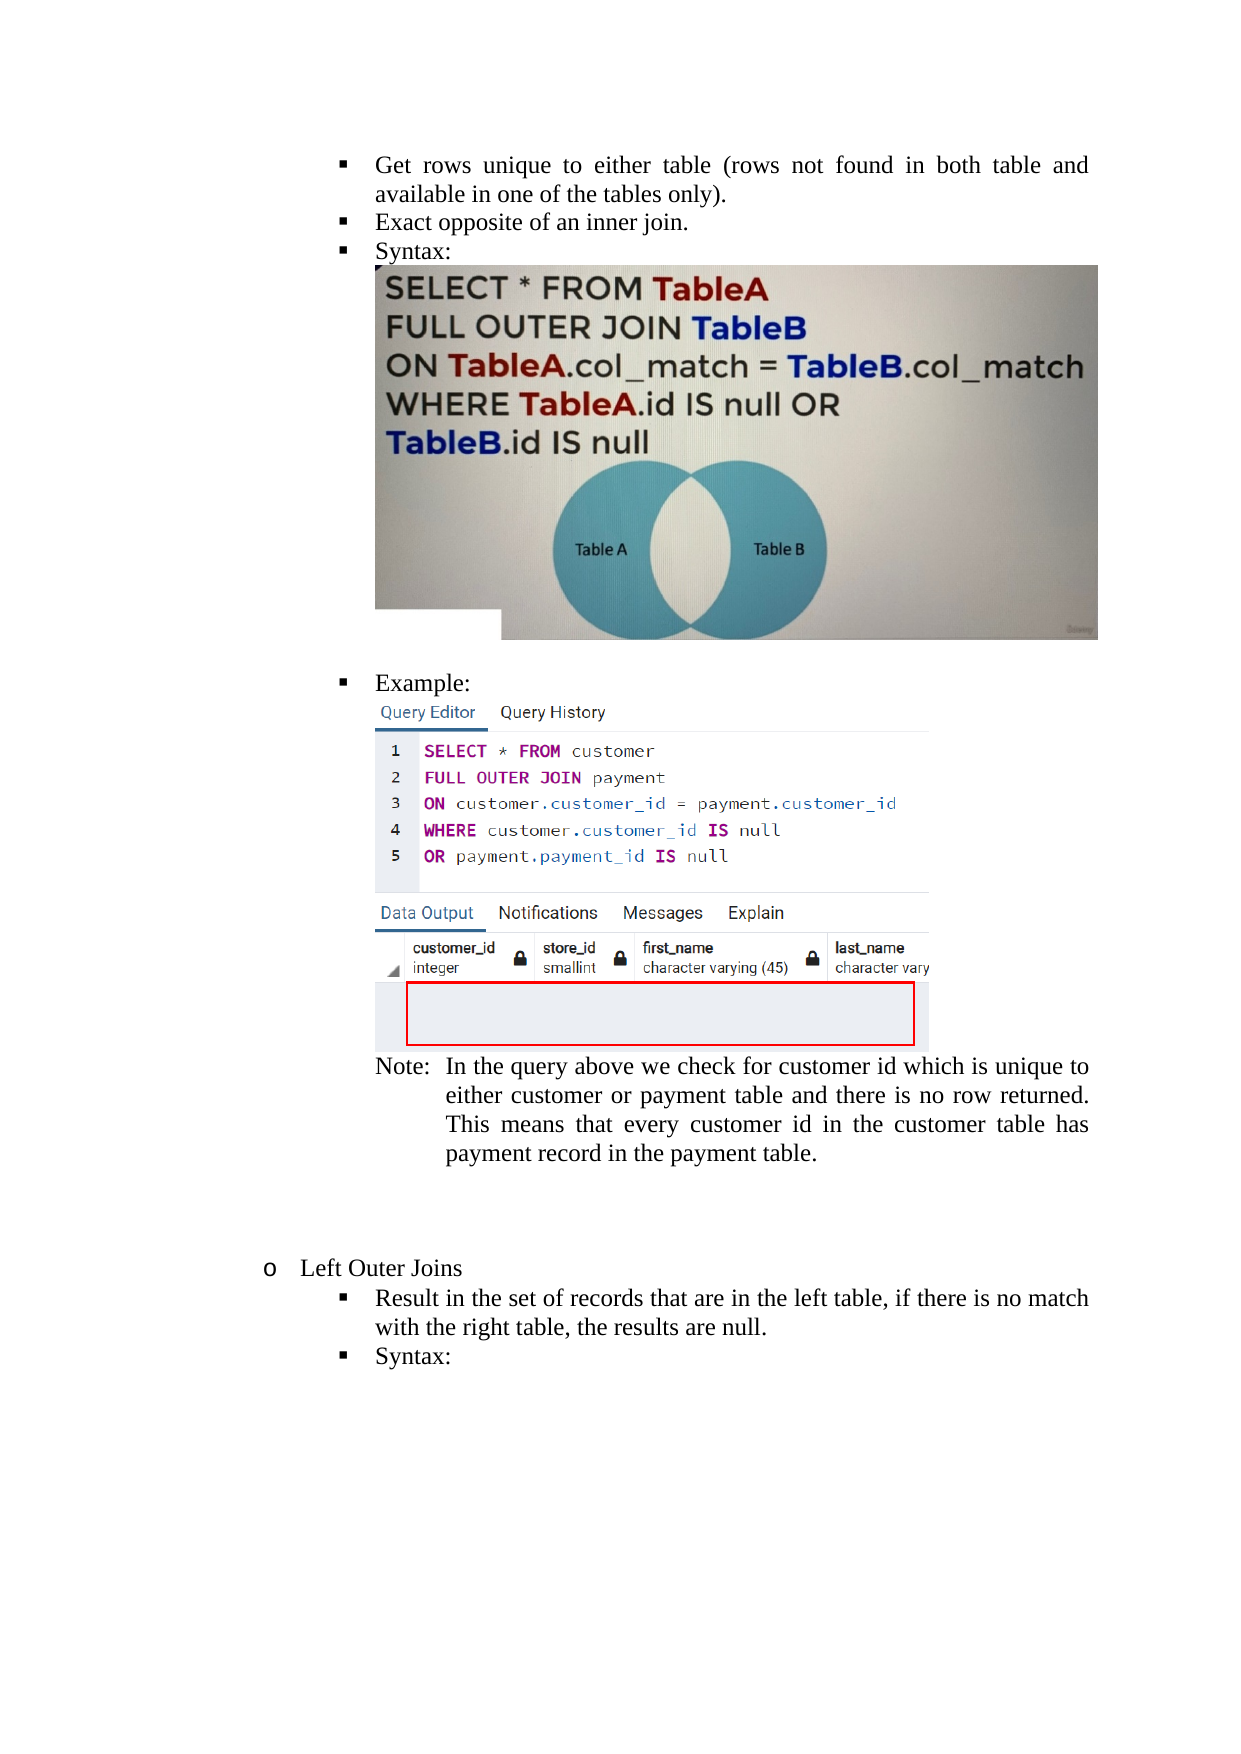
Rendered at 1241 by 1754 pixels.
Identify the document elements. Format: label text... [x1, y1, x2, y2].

list Example: [337, 668, 1090, 697]
list Syntax: [337, 1341, 1090, 1370]
list Syntax: [337, 236, 1090, 265]
list Get rows unique to either table (rows not found in both table and available in one of the tables only). [337, 150, 1090, 207]
picture [375, 265, 1098, 640]
text Note: In the query above we check for customer id which is unique to either customer or payment table and there is no row returned. This means that every customer id in the customer table has payment record in the payment table. [375, 1051, 1090, 1166]
list Result in the set of records that are in the left table, if there is no match with the right table, the results are null. [337, 1283, 1090, 1341]
picture [375, 697, 929, 1052]
list Left Outer Joins [262, 1253, 1090, 1283]
list Exact opposite of an inner join. [337, 207, 1090, 236]
